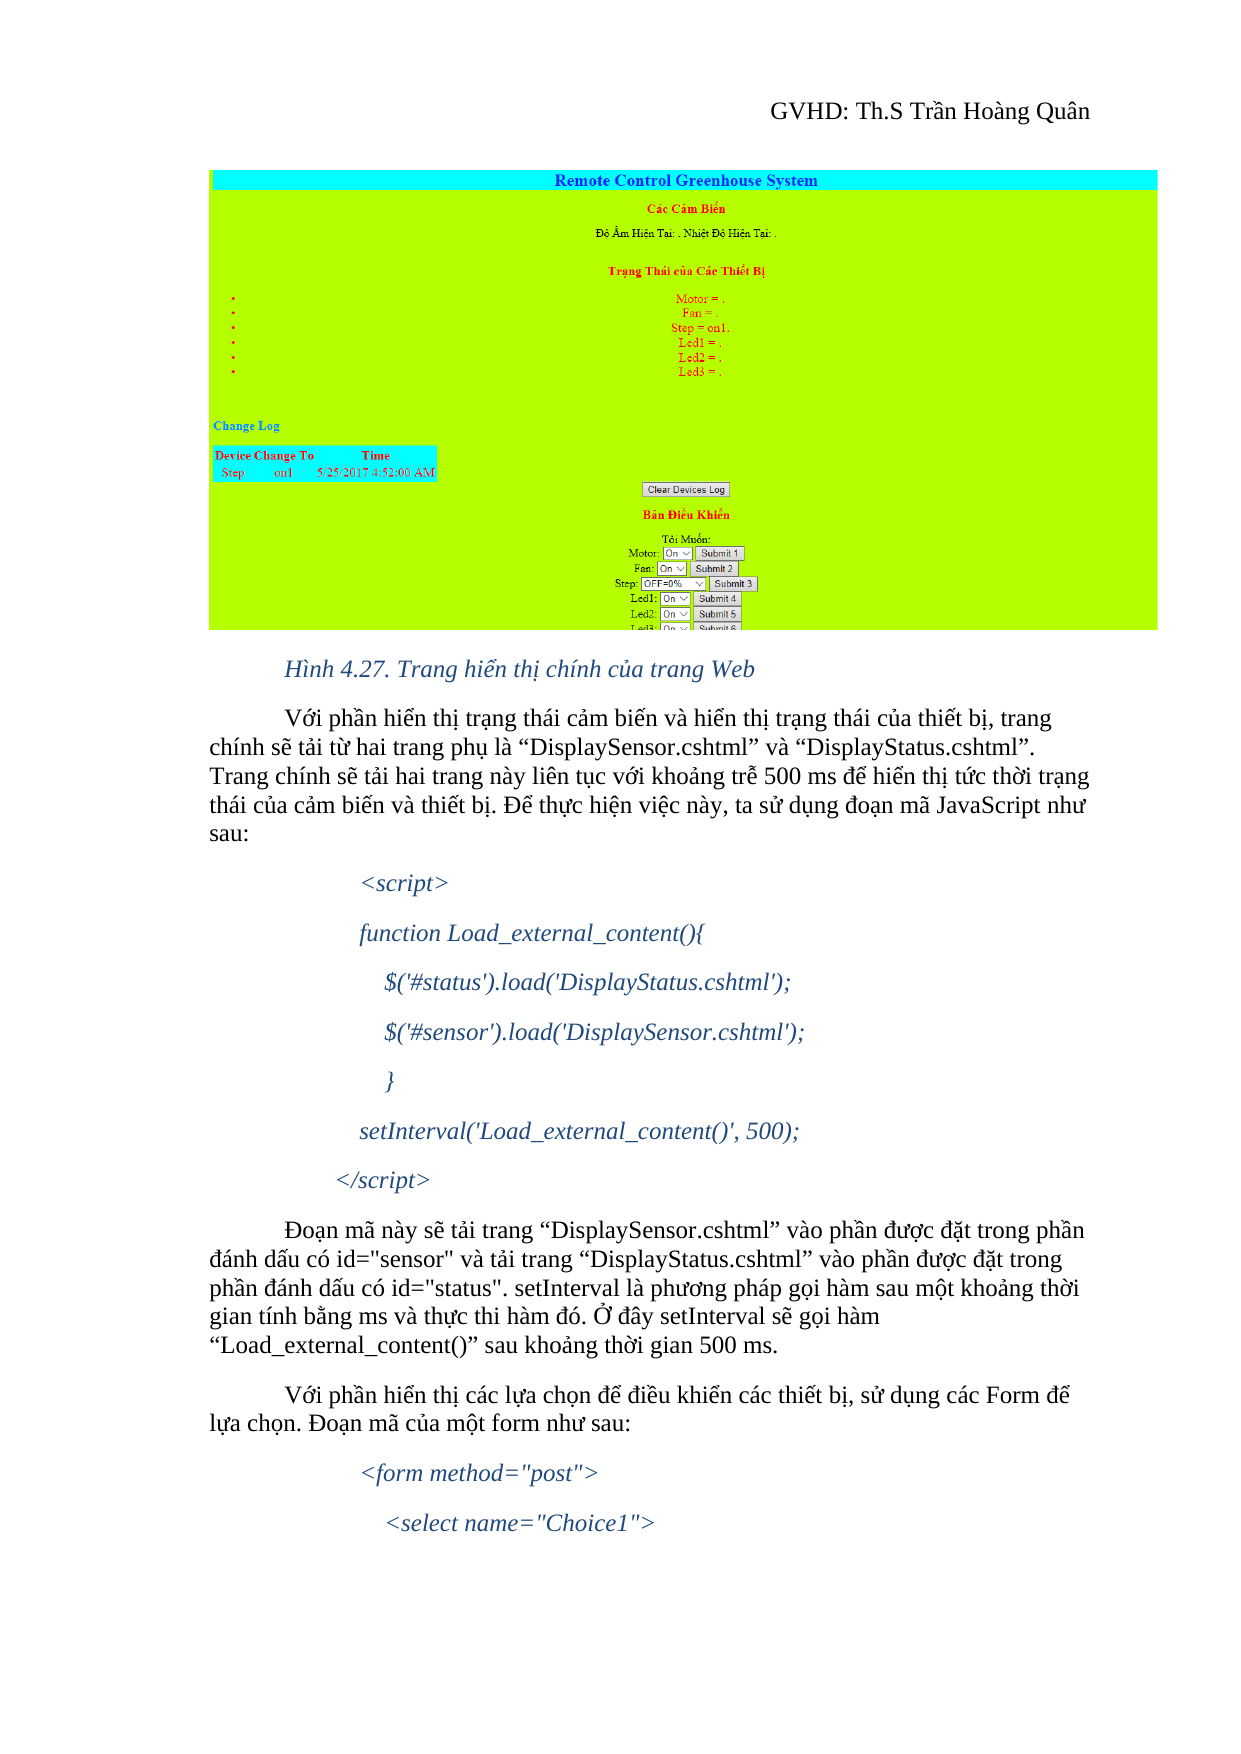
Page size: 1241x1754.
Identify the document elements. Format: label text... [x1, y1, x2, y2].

text Đoạn mã này sẽ tải trang “DisplaySensor.cshtml” vào phần được đặt trong phần đánh dấu có id="sensor" và tải trang “DisplayStatus.cshtml” vào phần được đặt trong phần đánh dấu có id="status". setInterval là phương pháp gọi hàm sau một khoảng thời gian tính bằng ms và thực thi hàm đó. Ở đây setInterval sẽ gọi hàm “Load_external_content()” sau khoảng thời gian 500 ms. [209, 1215, 1090, 1359]
picture [209, 170, 1158, 630]
text } [209, 1066, 1090, 1095]
text Với phần hiển thị các lựa chọn để điều khiển các thiết bị, sử dụng các Form để lựa chọn. Đoạn mã của một form như sau: [209, 1380, 1090, 1437]
text function Load_external_content(){ [209, 918, 1090, 946]
text $('#status').load('DisplayStatus.cshtml'); [209, 967, 1090, 996]
text </script> [209, 1166, 1090, 1194]
text Với phần hiển thị trạng thái cảm biến và hiển thị trạng thái của thiết bị, trang chính sẽ tải từ hai trang phụ là “DisplaySensor.cshtml” và “DisplayStatus.cshtml”. Trang chính sẽ tải hai trang này liên tục với khoảng trễ 500 ms để hiển thị tức thời trạng thái của cảm biến và thiết bị. Để thực hiện việc này, ta sử dụng đoạn mã JavaScript như sau: [209, 703, 1090, 847]
text <select name="Choice1"> [209, 1508, 1090, 1536]
text <script> [209, 868, 1090, 897]
text $('#sensor').load('DisplaySensor.cshtml'); [209, 1017, 1090, 1046]
text <form method="post"> [209, 1458, 1090, 1487]
text setInterval('Load_external_content()', 500); [209, 1116, 1090, 1145]
